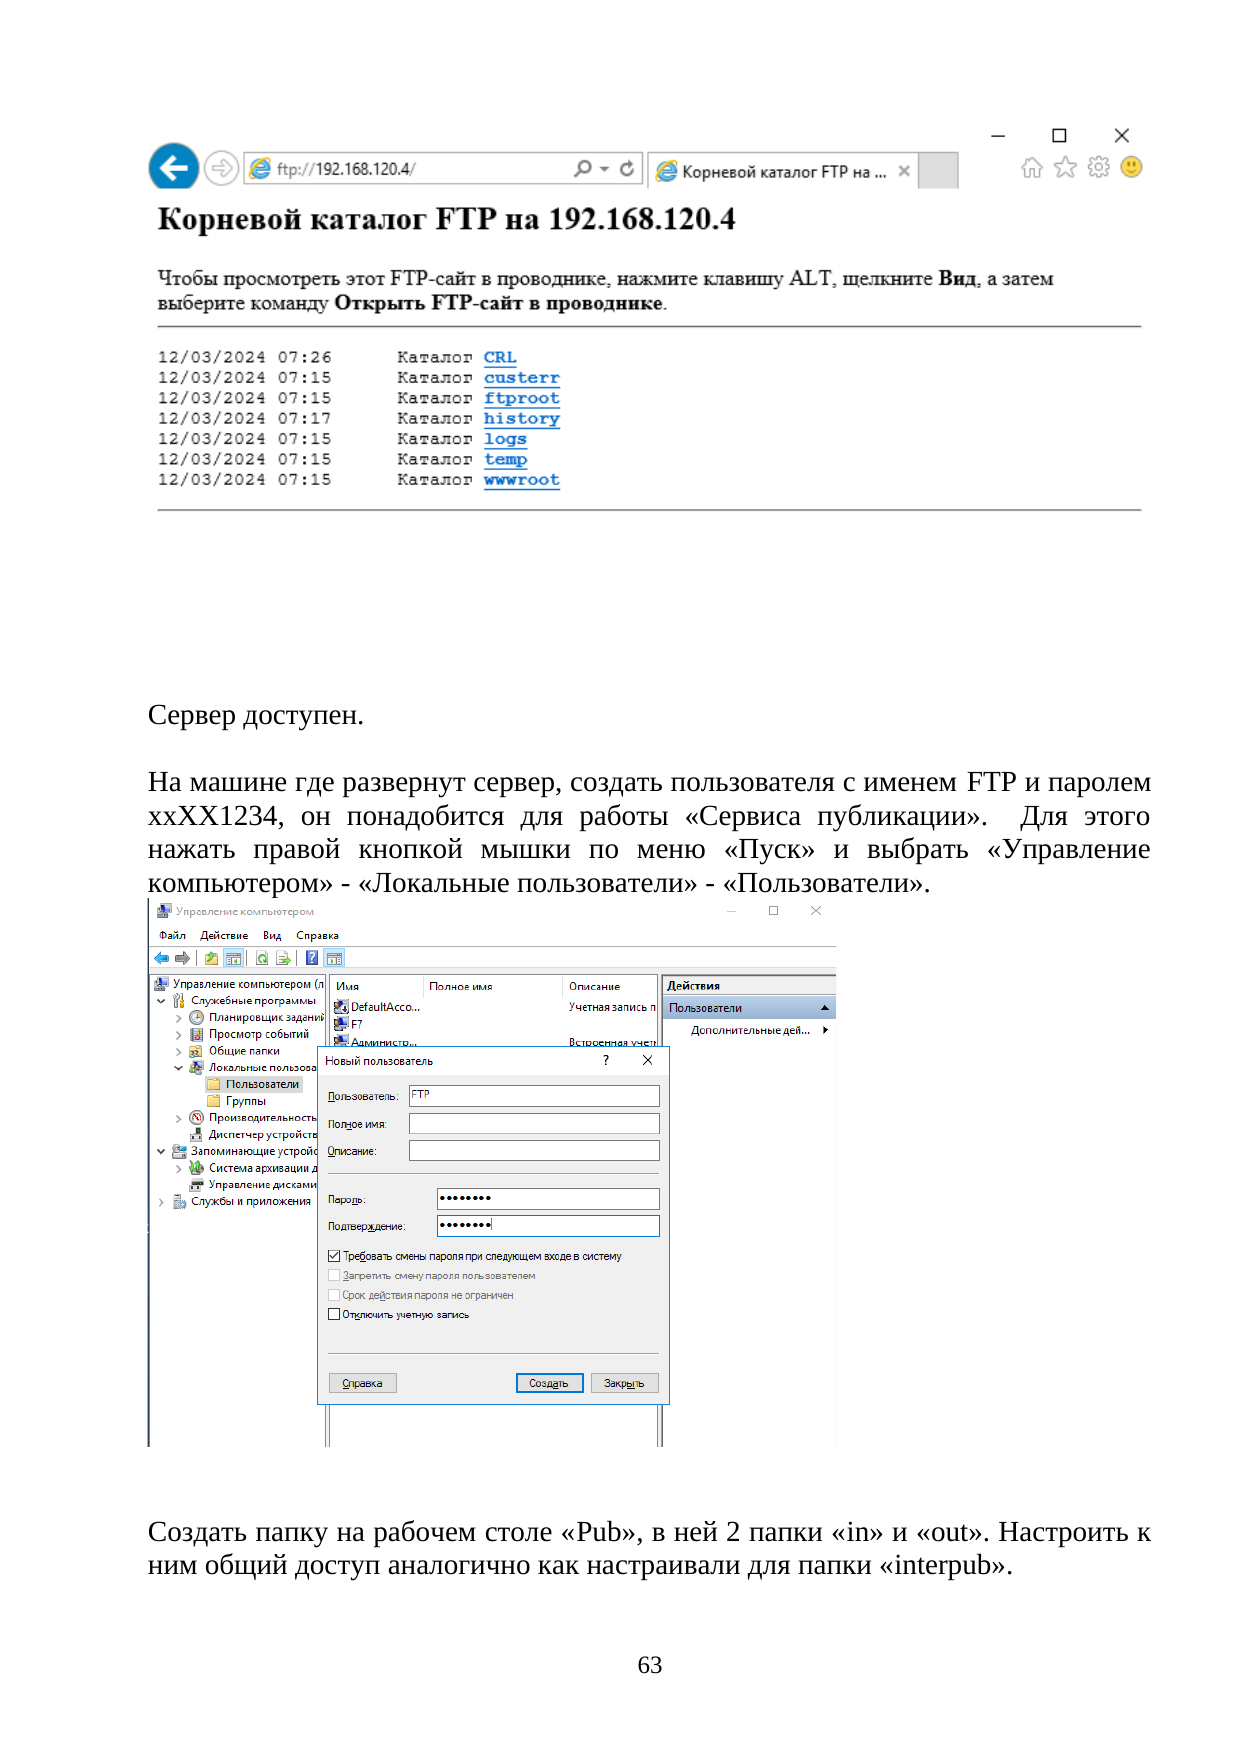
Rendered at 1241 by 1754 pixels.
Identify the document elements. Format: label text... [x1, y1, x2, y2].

text Создать папку на рабочем столе «Pub», в ней 2 папки «in» и «out». Настроить к ним общий доступ аналогично как настраивали для папки «interpub». [148, 1514, 1152, 1581]
text На машине где развернут сервер, создать пользователя с именем FTP и паролем xxXX1234, он понадобится для работы «Сервиса публикации». Для этого нажать правой кнопкой мышки по меню «Пуск» и выбрать «Управление компьютером» - «Локальные пользователи» - «Пользователи». [148, 764, 1152, 898]
picture [147, 898, 837, 1447]
text Сервер доступен. [148, 697, 1152, 731]
picture [147, 118, 1152, 697]
